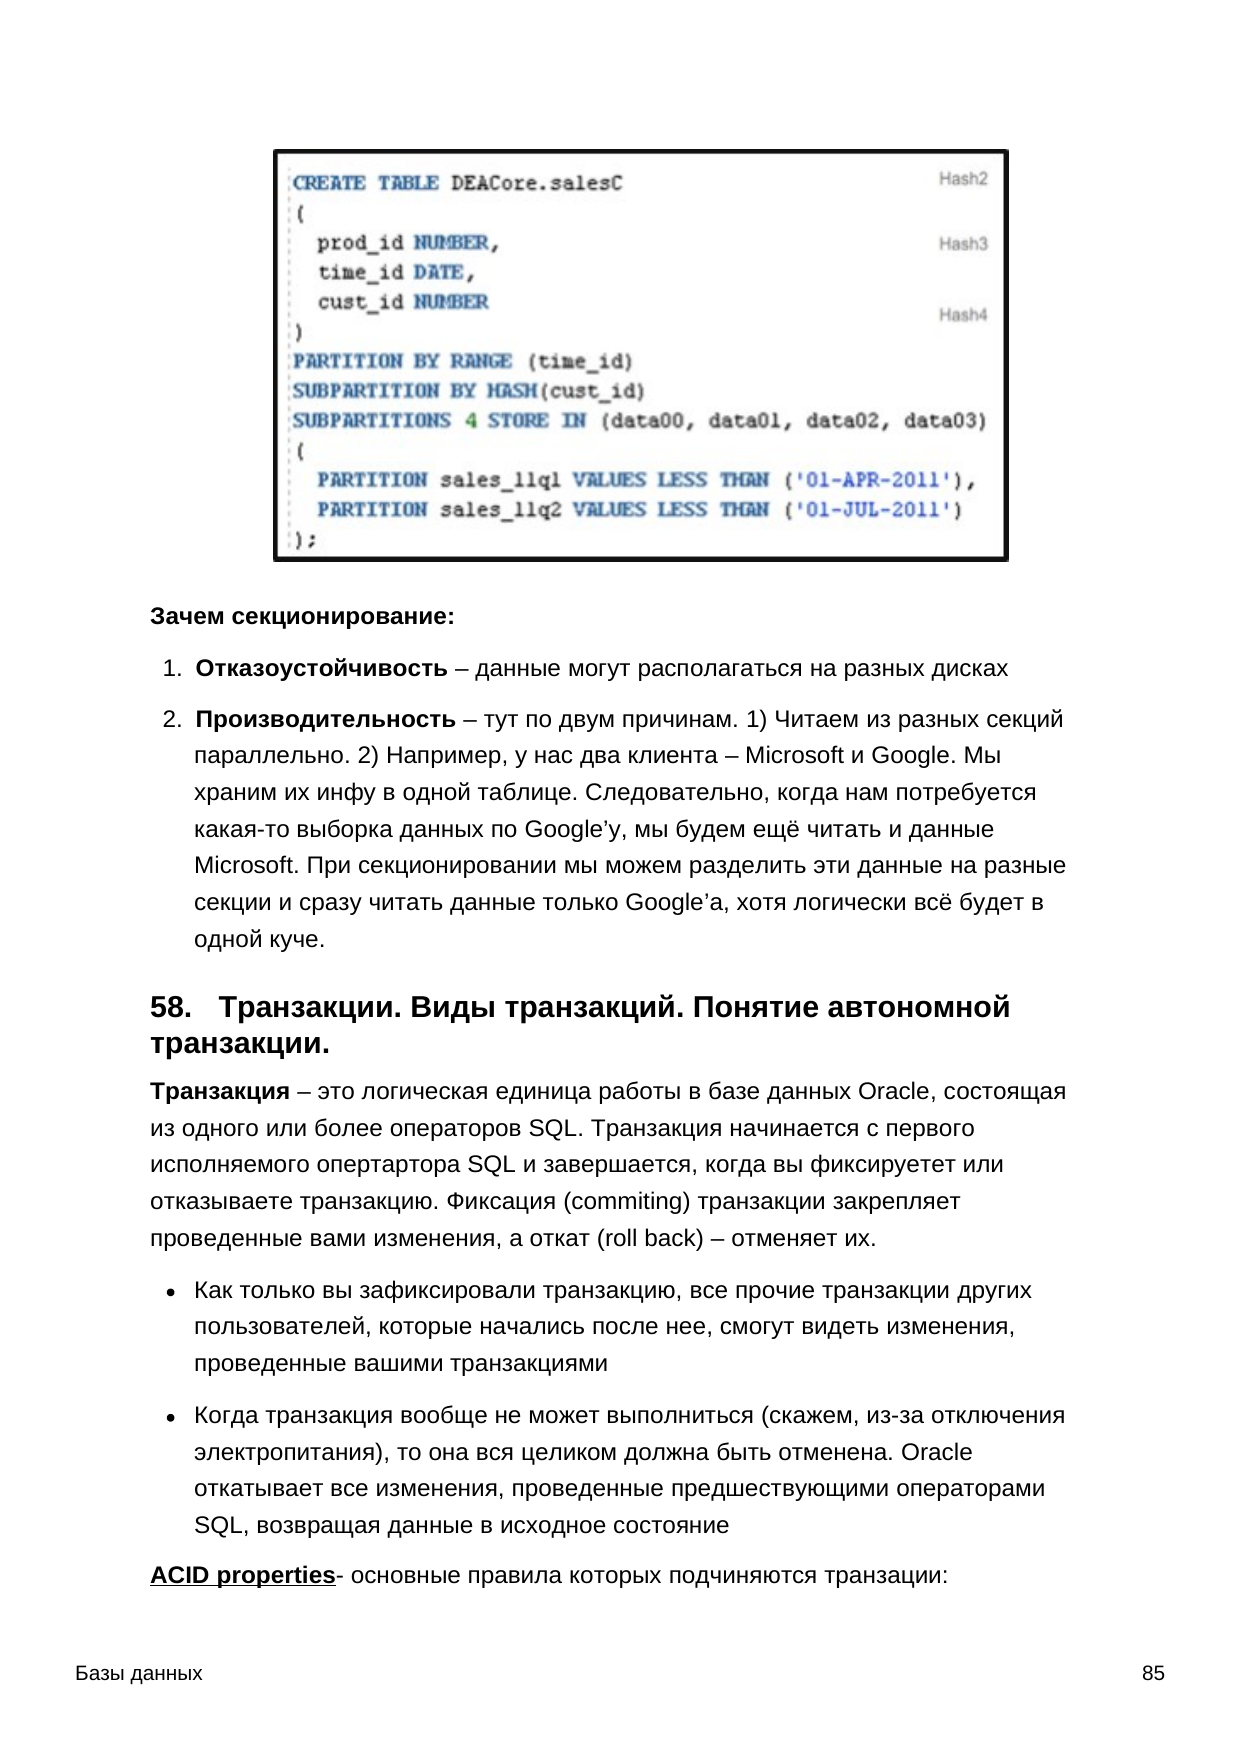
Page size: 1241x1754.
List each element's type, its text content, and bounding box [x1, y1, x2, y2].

text ACID properties- основные правила которых подчиняются транзации: [150, 1561, 1168, 1589]
text Когда транзакция вообще не может выполниться (скажем, из-за отключения электропитания), то она вся целиком должна быть отменена. Oracle откатывает все изменения, проведенные предшествующими операторами SQL, возвращая данные в исходное состояние [194, 1401, 1072, 1538]
picture [273, 149, 1009, 562]
text Как только вы зафиксировали транзакцию, все прочие транзакции других пользователей, которые начались после нее, смогут видеть изменения, проведенные вашими транзакциями [194, 1276, 1040, 1376]
text 58. Транзакции. Виды транзакций. Понятие автономной транзакции. [150, 989, 1011, 1060]
text Базы данных 85 [75, 1661, 1168, 1685]
text Зачем секционирование: [150, 602, 1168, 629]
text 1. Отказоустойчивость – данные могут располагаться на разных дисках [162, 654, 1168, 682]
text 2. Производительность – тут по двум причинам. 1) Читаем из разных секций параллельно. 2) Например, у нас два клиента – Microsoft и Google. Мы храним их инфу в одной таблице. Следовательно, когда нам потребуется какая-то выборка данных по Google’у, мы будем ещё читать и данные Microsoft. При секционировании мы можем разделить эти данные на разные секции и сразу читать данные только Google’a, хотя логически всё будет в одной куче. [162, 704, 1074, 952]
text Транзакция – это логическая единица работы в базе данных Oracle, состоящая из одного или более операторов SQL. Транзакция начинается с первого исполняемого опертартора SQL и завершается, когда вы фиксируетет или отказываете транзакцию. Фиксация (commiting) транзакции закрепляет проведенные вами изменения, а откат (roll back) – отменяет их. [150, 1077, 1073, 1251]
